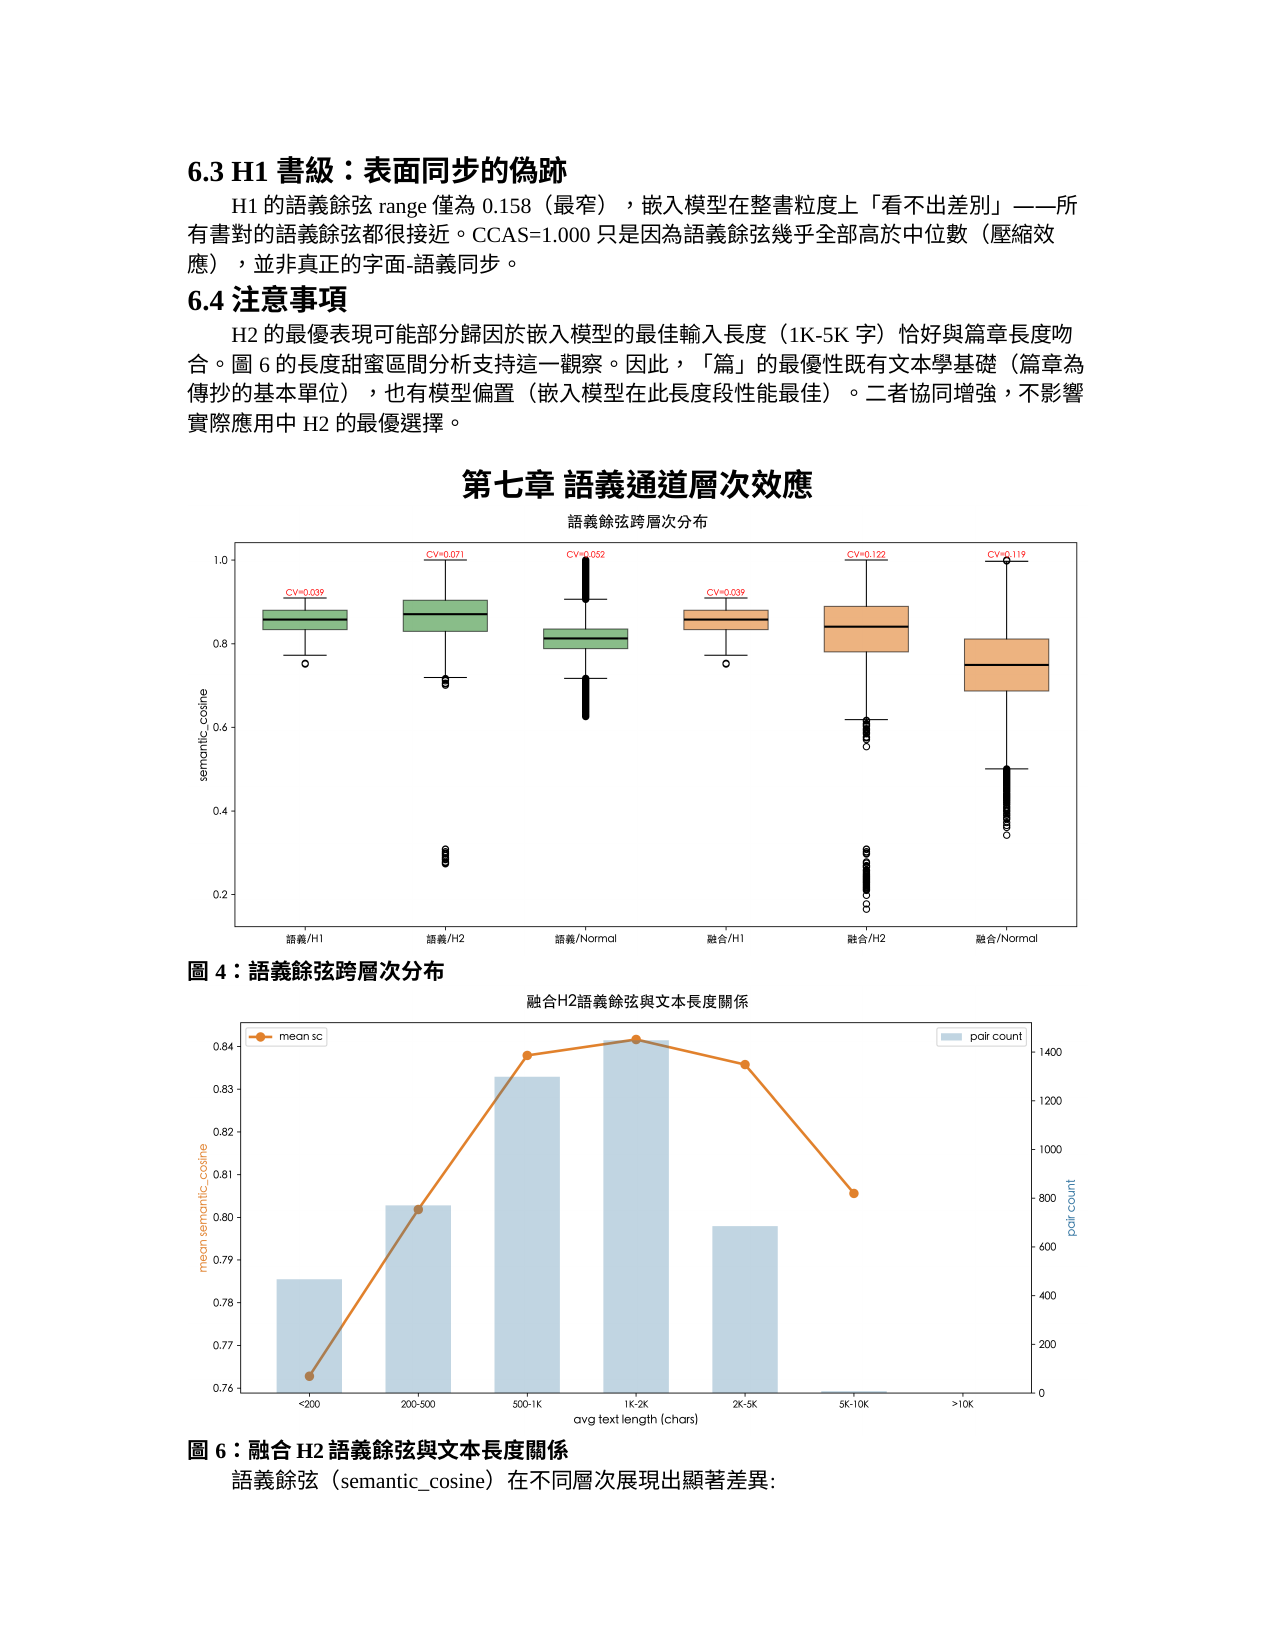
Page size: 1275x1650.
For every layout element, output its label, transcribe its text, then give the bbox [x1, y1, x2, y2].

text 圖 6：融合H2語義餘弦與文本長度關係 [187, 1436, 1087, 1465]
text H1 的語義餘弦 range 僅為 0.158（最窄），嵌入模型在整書粒度上「看不出差別」——所有書對的語義餘弦都很接近。CCAS=1.000 只是因為語義餘弦幾乎全部高於中位數（壓縮效應），並非真正的字面-語義同步。 [187, 190, 1087, 279]
text 語義餘弦（semantic_cosine）在不同層次展現出顯著差異: [187, 1465, 1087, 1495]
subtitle 6.4 注意事項 [187, 279, 1087, 319]
subtitle 6.3 H1 書級：表面同步的偽跡 [187, 150, 1087, 190]
picture [187, 505, 1088, 956]
subtitle 第七章 語義通道層次效應 [187, 463, 1087, 505]
picture [187, 985, 1088, 1436]
text H2 的最優表現可能部分歸因於嵌入模型的最佳輸入長度（1K-5K 字）恰好與篇章長度吻合。圖 6 的長度甜蜜區間分析支持這一觀察。因此，「篇」的最優性既有文本學基礎（篇章為傳抄的基本單位），也有模型偏置（嵌入模型在此長度段性能最佳）。二者協同增強，不影響實際應用中 H2 的最優選擇。 [187, 319, 1087, 438]
text 圖 4：語義餘弦跨層次分布 [187, 956, 1087, 985]
